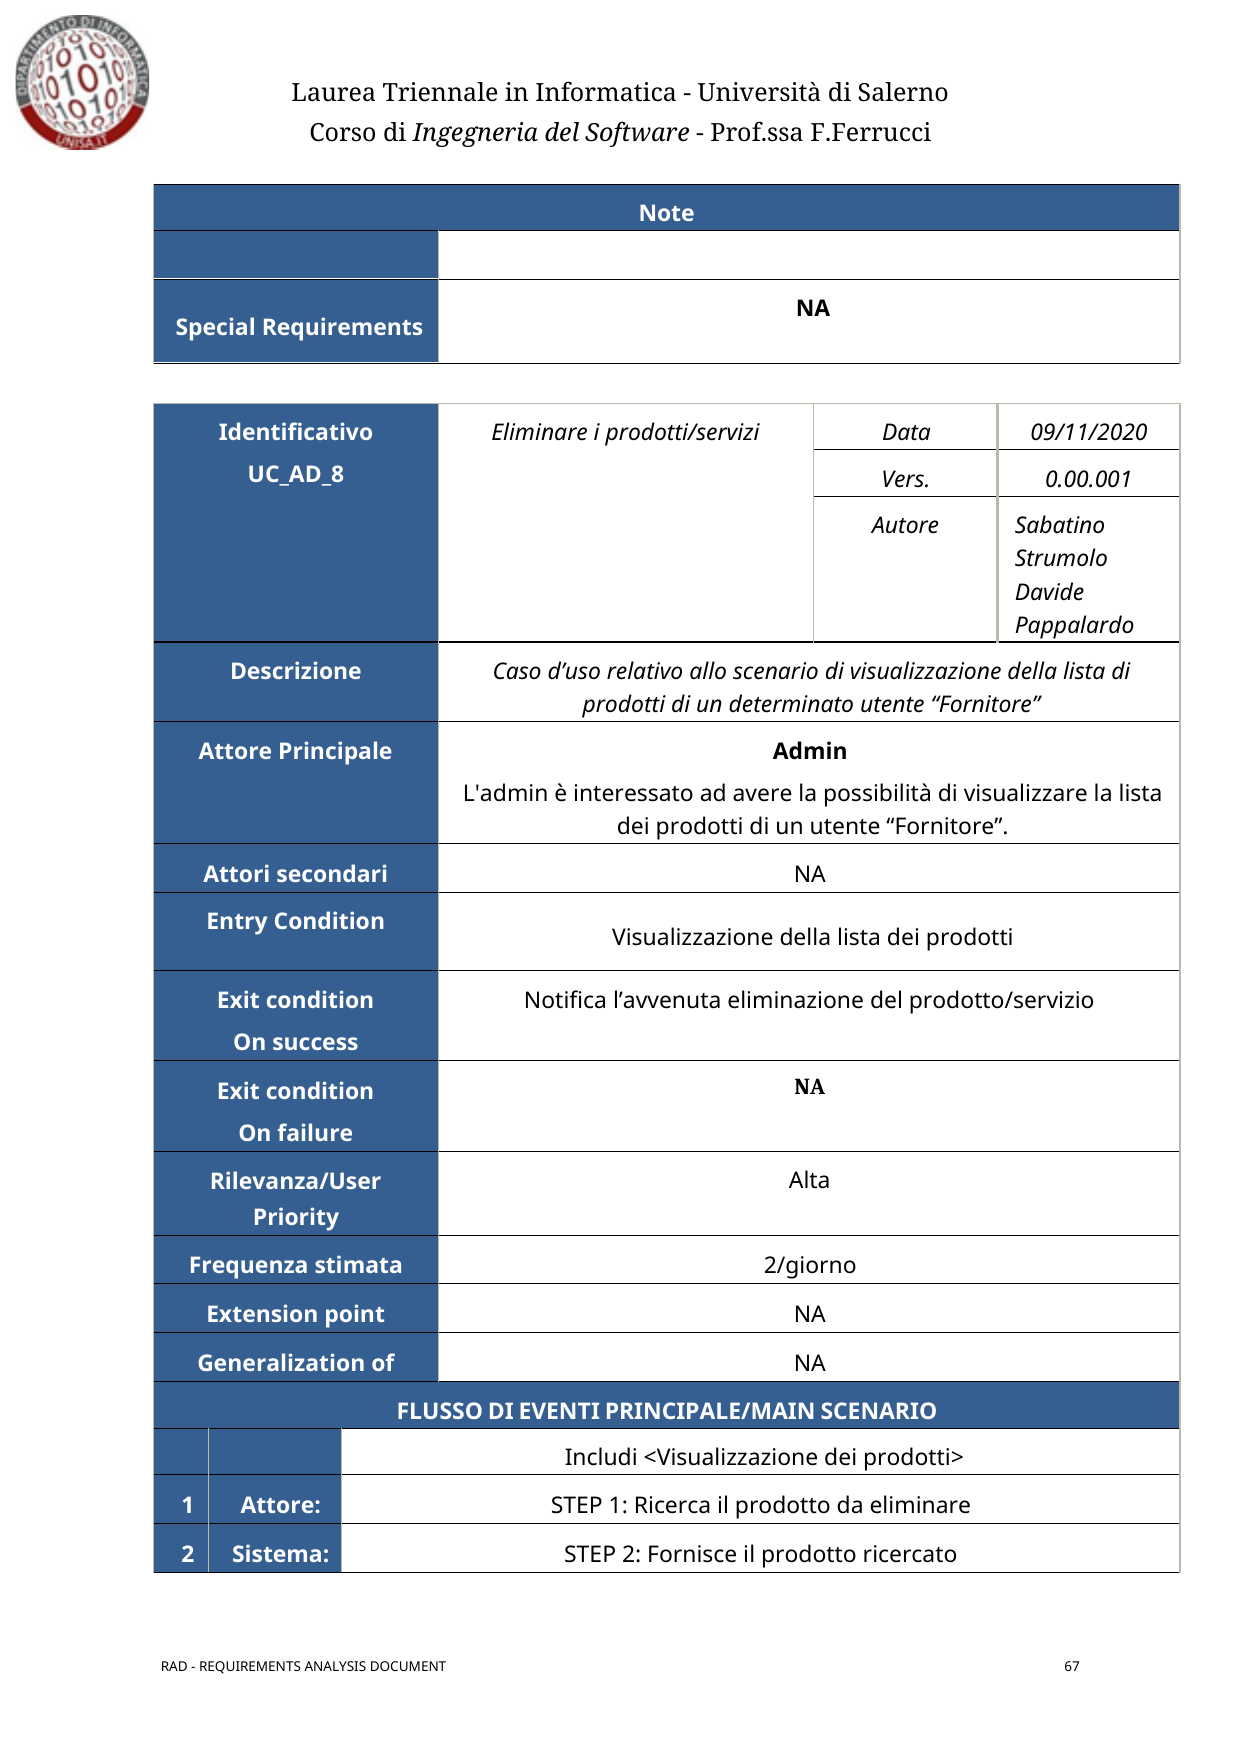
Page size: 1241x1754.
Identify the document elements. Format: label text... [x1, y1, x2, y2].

table_cell Extension point [154, 1284, 438, 1332]
table_cell Exit condition On success [154, 971, 438, 1060]
table_cell 1 [154, 1475, 208, 1523]
table_cell [439, 231, 1179, 278]
table_cell Note [154, 185, 1179, 230]
table_cell Rilevanza/User Priority [154, 1152, 438, 1235]
table_cell Descrizione [154, 643, 438, 721]
table_cell Sabatino Strumolo Davide Pappalardo [999, 497, 1179, 641]
table_cell Frequenza stimata [154, 1236, 438, 1283]
table_header 09/11/2020 [999, 404, 1179, 449]
table_cell Attori secondari [154, 844, 438, 892]
table_cell Alta [439, 1152, 1179, 1235]
table_cell 2 [154, 1524, 208, 1572]
table_cell [209, 1429, 341, 1474]
table_cell NA [439, 280, 1179, 362]
table_cell 2/giorno [439, 1236, 1179, 1283]
table_cell FLUSSO DI EVENTI PRINCIPALE/MAIN SCENARIO [154, 1382, 1179, 1428]
table_cell Generalization of [154, 1333, 438, 1381]
table_cell Visualizzazione della lista dei prodotti [439, 893, 1179, 970]
table_header Eliminare i prodotti/servizi [439, 404, 813, 641]
table_cell Special Requirements [154, 280, 438, 362]
table_cell STEP 2: Fornisce il prodotto ricercato [342, 1524, 1179, 1572]
table_cell Admin L'admin è interessato ad avere la possibilità di visualizzare la lista dei prodotti di un utente “Fornitore”. [439, 722, 1179, 843]
table_cell Includi <Visualizzazione dei prodotti> [342, 1429, 1179, 1474]
table_header Data [814, 404, 996, 449]
table_cell 0.00.001 [999, 450, 1179, 496]
table_cell NA [439, 844, 1179, 892]
table_cell [154, 1429, 208, 1474]
table_cell NA [439, 1061, 1179, 1151]
picture [15, 15, 150, 150]
table_cell [154, 231, 438, 278]
table_cell NA [439, 1333, 1179, 1381]
table_cell Exit condition On failure [154, 1061, 438, 1151]
table_cell Vers. [814, 450, 996, 496]
table_cell Autore [814, 497, 996, 641]
table_cell Attore Principale [154, 722, 438, 843]
table_cell Entry Condition [154, 893, 438, 970]
table_cell Sistema: [209, 1524, 341, 1572]
table_cell Attore: [209, 1475, 341, 1523]
table_cell STEP 1: Ricerca il prodotto da eliminare [342, 1475, 1179, 1523]
table_cell Caso d’uso relativo allo scenario di visualizzazione della lista di prodotti di un determinato utente “Fornitore” [439, 643, 1179, 721]
table_header Identificativo UC_AD_8 [154, 404, 438, 641]
table_cell NA [439, 1284, 1179, 1332]
table_cell Notifica l’avvenuta eliminazione del prodotto/servizio [439, 971, 1179, 1060]
